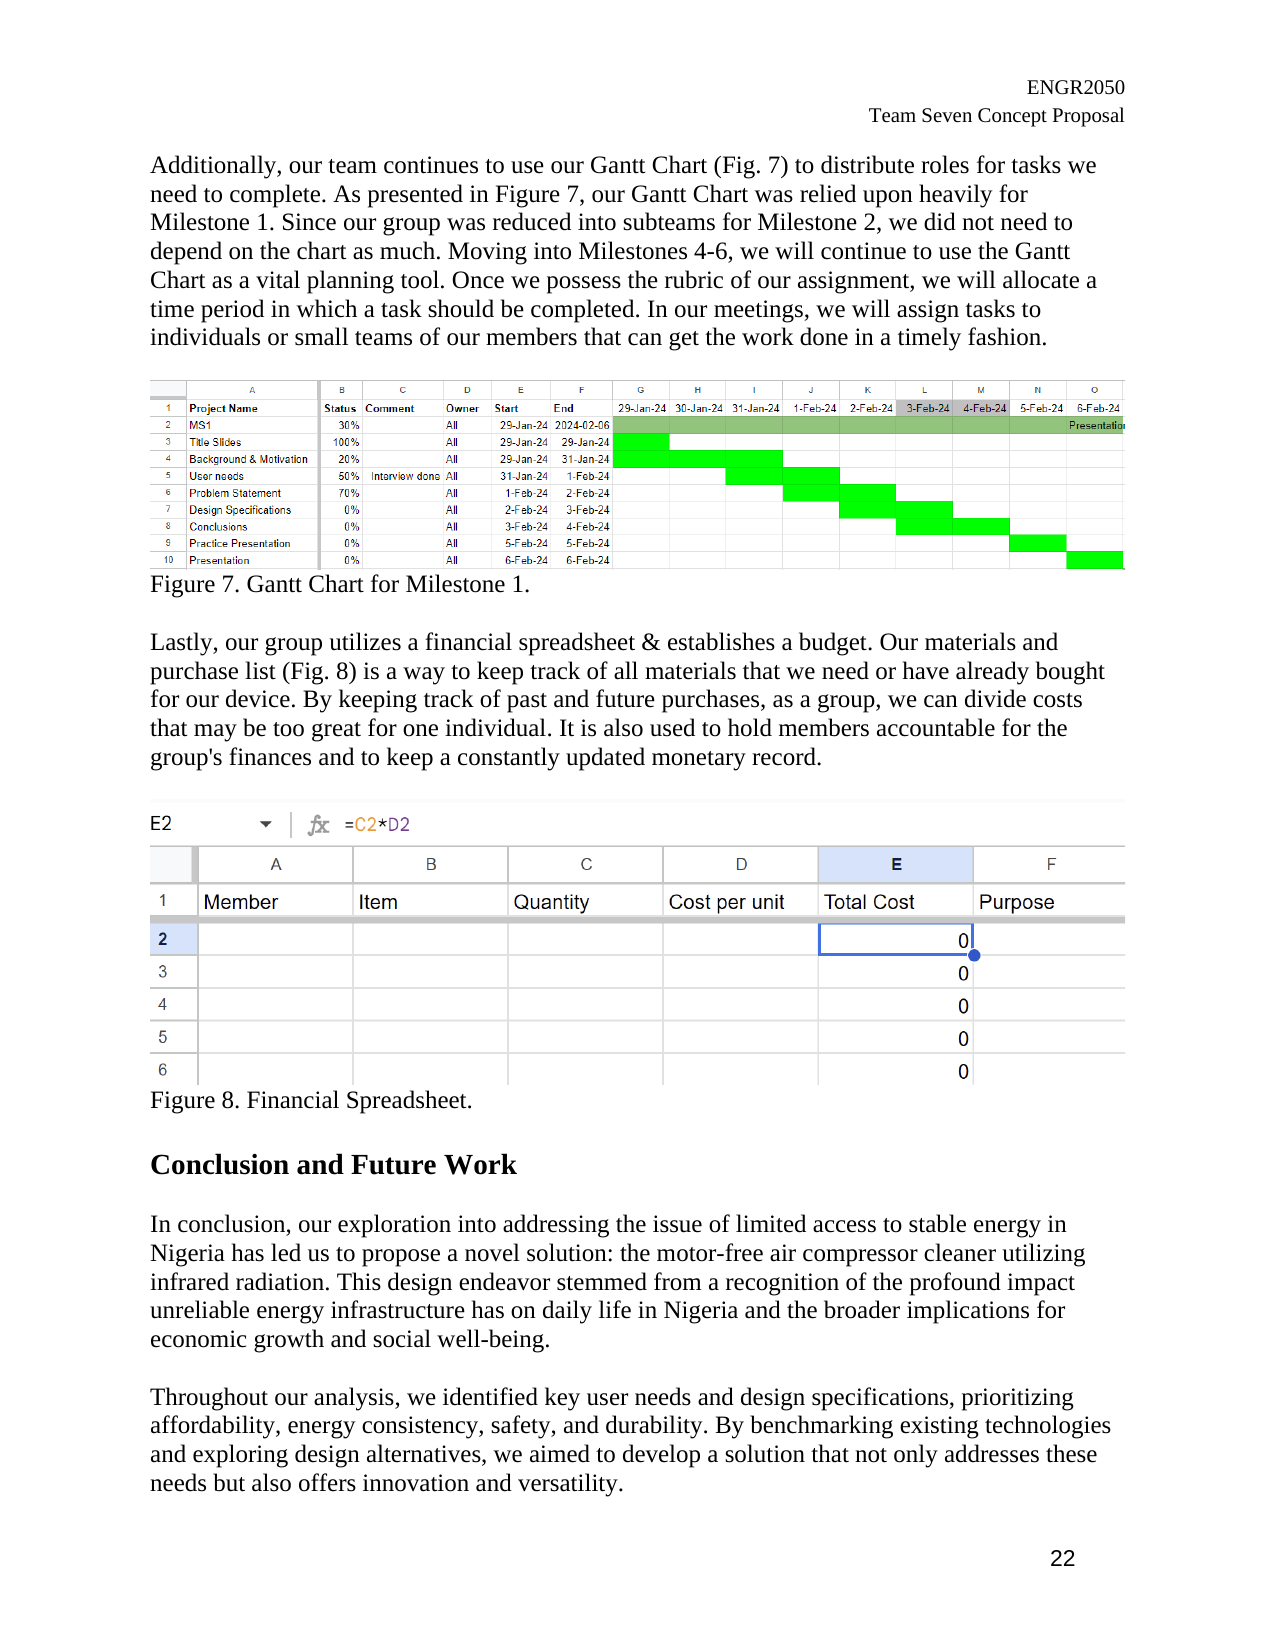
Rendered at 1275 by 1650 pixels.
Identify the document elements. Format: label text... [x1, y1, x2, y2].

text Conclusion and Future Work [150, 1147, 1125, 1181]
picture [150, 380, 1125, 570]
text Lastly, our group utilizes a financial spreadsheet & establishes a budget. Our materials and purchase list (Fig. 8) is a way to keep track of all materials that we need or have already bought for our device. By keeping track of past and future purchases, as a group, we can divide costs that may be too great for one individual. It is also used to hold members accountable for the group's finances and to keep a constantly updated monetary record. [150, 627, 1125, 771]
text In conclusion, our exploration into addressing the issue of limited access to stable energy in Nigeria has led us to propose a novel solution: the motor-free air compressor cleaner utilizing infrared radiation. This design endeavor stemmed from a recognition of the profound impact unreliable energy infrastructure has on daily life in Nigeria and the broader implications for economic growth and social well-being. [150, 1209, 1125, 1353]
text Additionally, our team continues to use our Gantt Chart (Fig. 7) to distribute roles for tasks we need to complete. As presented in Figure 7, our Gantt Chart was relied upon heavily for Milestone 1. Since our group was reduced into subteams for Milestone 2, we did not need to depend on the chart as much. Moving into Milestones 4-6, we will continue to use the Gantt Chart as a vital planning tool. Once we possess the rubric of our assignment, we will allocate a time period in which a task should be completed. In our meetings, we will assign tasks to individuals or small teams of our members that can get the work done in a timely fashion. [150, 150, 1125, 351]
text Figure 8. Financial Spreadsheet. [150, 1085, 1125, 1113]
picture [150, 799, 1125, 1085]
text Throughout our analysis, we identified key user needs and design specifications, prioritizing affordability, energy consistency, safety, and durability. By benchmarking existing technologies and exploring design alternatives, we aimed to develop a solution that not only addresses these needs but also offers innovation and versatility. [150, 1382, 1125, 1497]
text Figure 7. Gantt Chart for Milestone 1. [150, 570, 1125, 598]
